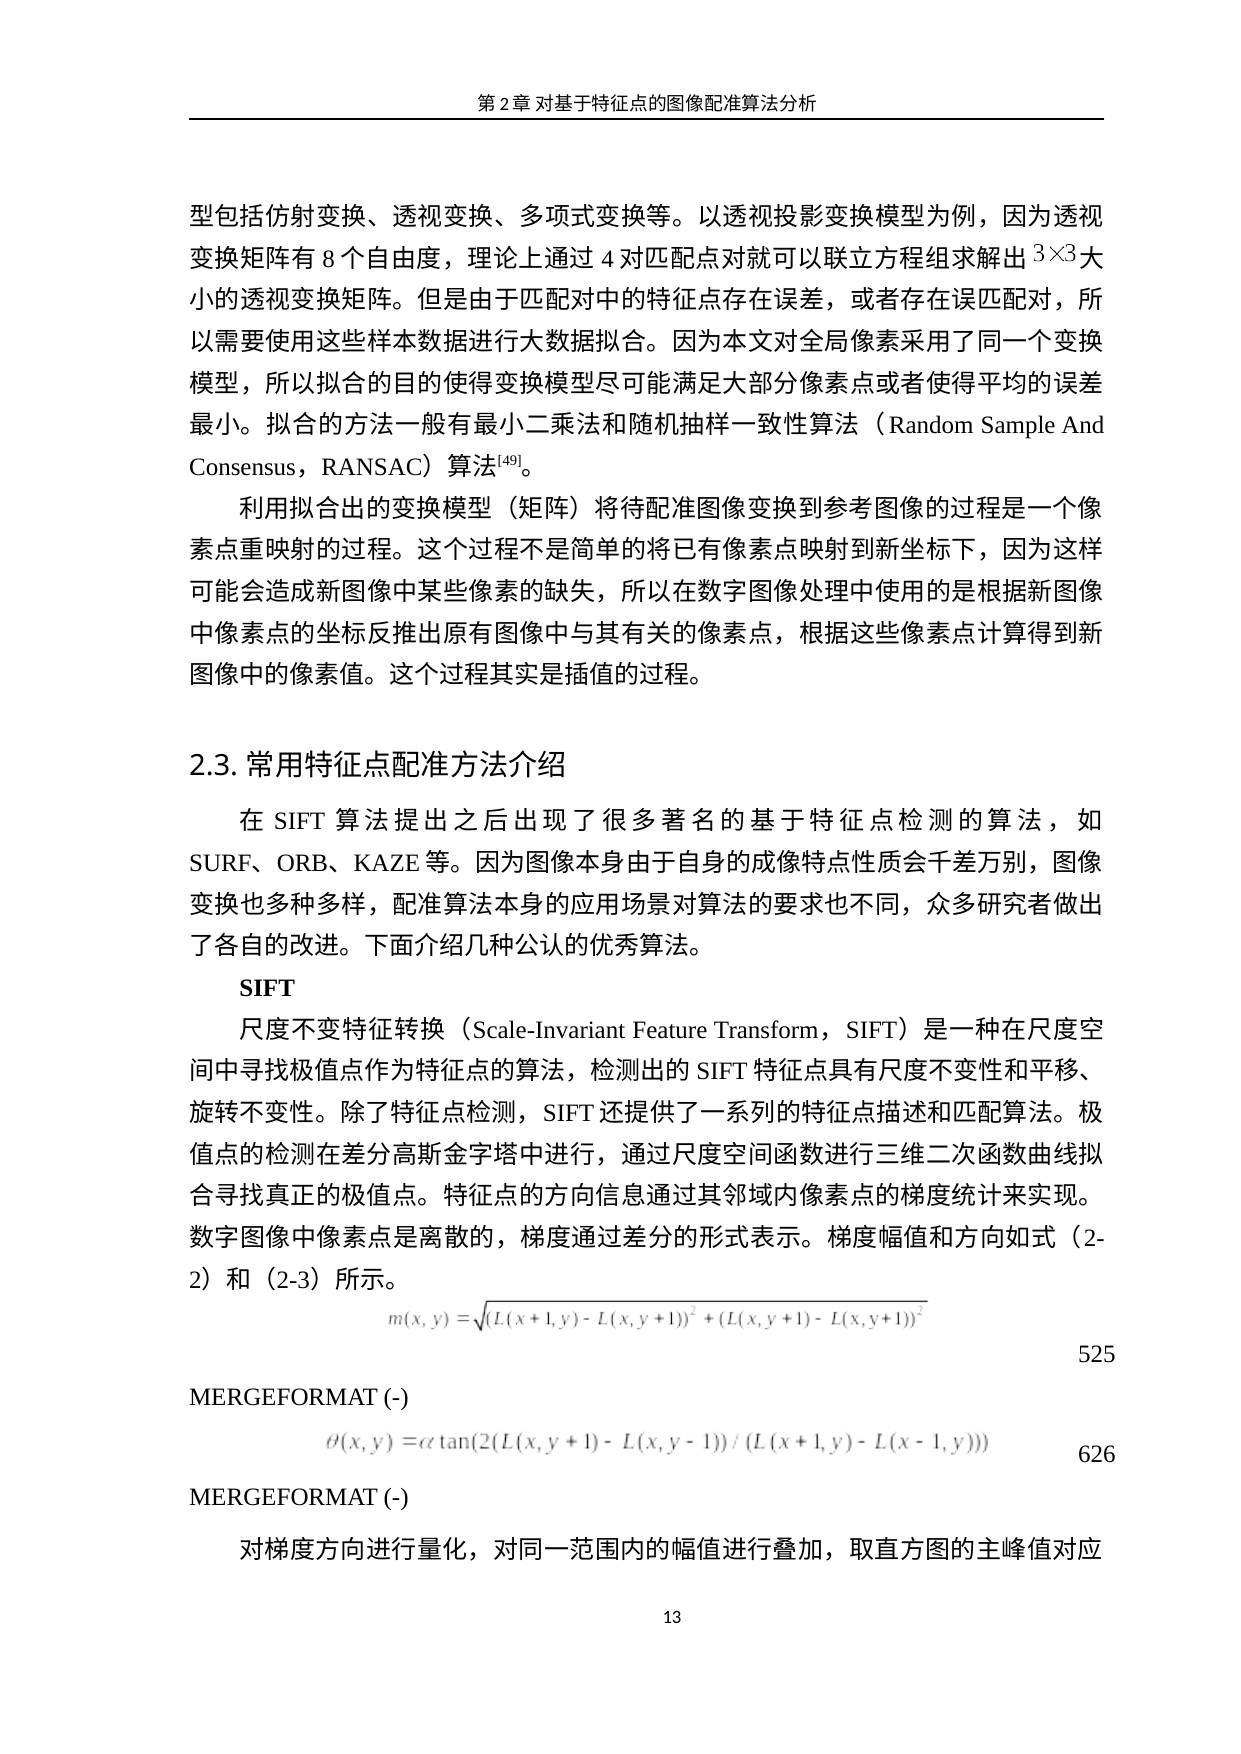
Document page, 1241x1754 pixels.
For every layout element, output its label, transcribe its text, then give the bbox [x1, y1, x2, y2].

subtitle 2.3. 常用特征点配准方法介绍 [189, 742, 1104, 784]
text SIFT [189, 963, 1104, 1005]
text 在SIFT算法提出之后出现了很多著名的基于特征点检测的算法，如SURF、ORB、KAZE等。因为图像本身由于自身的成像特点性质会千差万别，图像变换也多种多样，配准算法本身的应用场景对算法的要求也不同，众多研究者做出了各自的改进。下面介绍几种公认的优秀算法。 [189, 796, 1104, 963]
text 利用拟合出的变换模型（矩阵）将待配准图像变换到参考图像的过程是一个像素点重映射的过程。这个过程不是简单的将已有像素点映射到新坐标下，因为这样可能会造成新图像中某些像素的缺失，所以在数字图像处理中使用的是根据新图像中像素点的坐标反推出原有图像中与其有关的像素点，根据这些像素点计算得到新图像中的像素值。这个过程其实是插值的过程。 [189, 484, 1104, 692]
text 尺度不变特征转换（Scale-Invariant Feature Transform，SIFT）是一种在尺度空间中寻找极值点作为特征点的算法，检测出的SIFT特征点具有尺度不变性和平移、旋转不变性。除了特征点检测，SIFT还提供了一系列的特征点描述和匹配算法。极值点的检测在差分高斯金字塔中进行，通过尺度空间函数进行三维二次函数曲线拟合寻找真正的极值点。特征点的方向信息通过其邻域内像素点的梯度统计来实现。数字图像中像素点是离散的，梯度通过差分的形式表示。梯度幅值和方向如式（2-2）和（2-3）所示。 [189, 1005, 1104, 1296]
